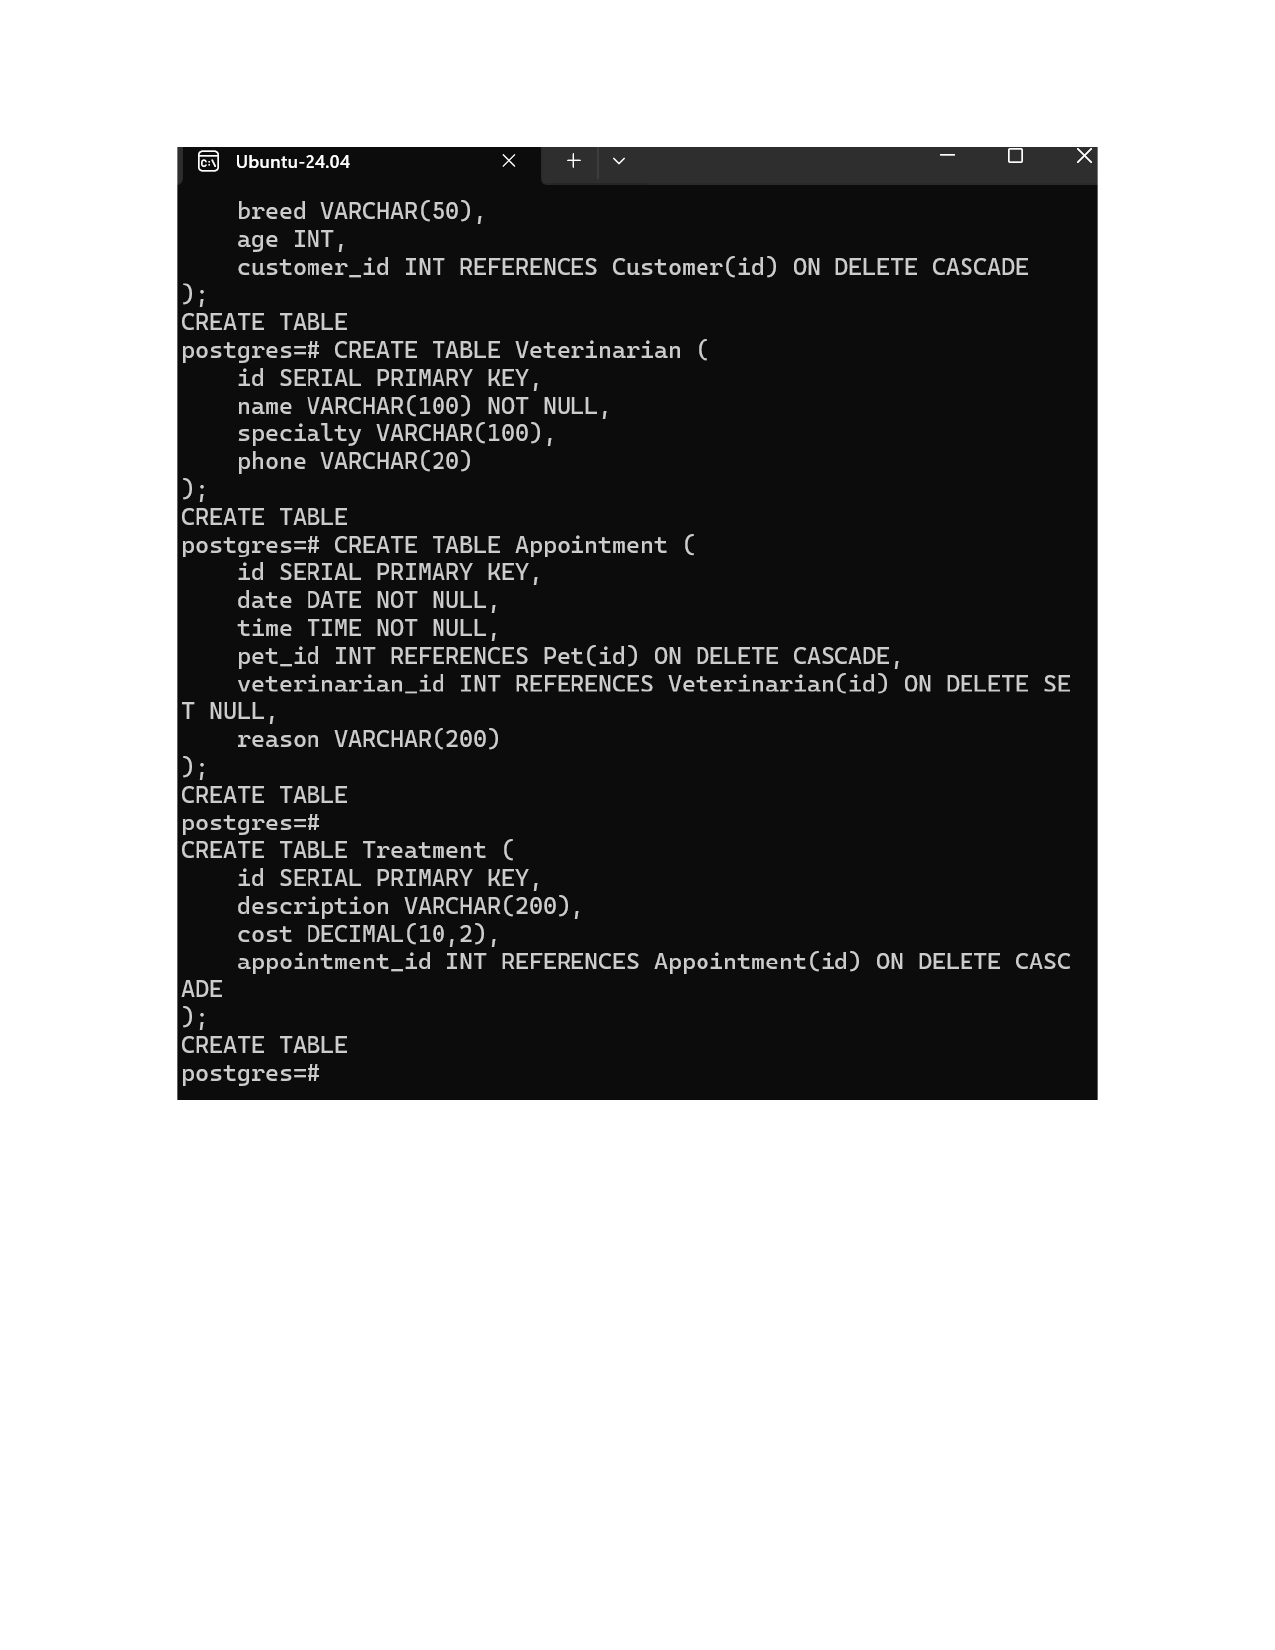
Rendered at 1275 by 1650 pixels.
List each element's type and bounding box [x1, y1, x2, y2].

picture [177, 147, 1098, 1100]
